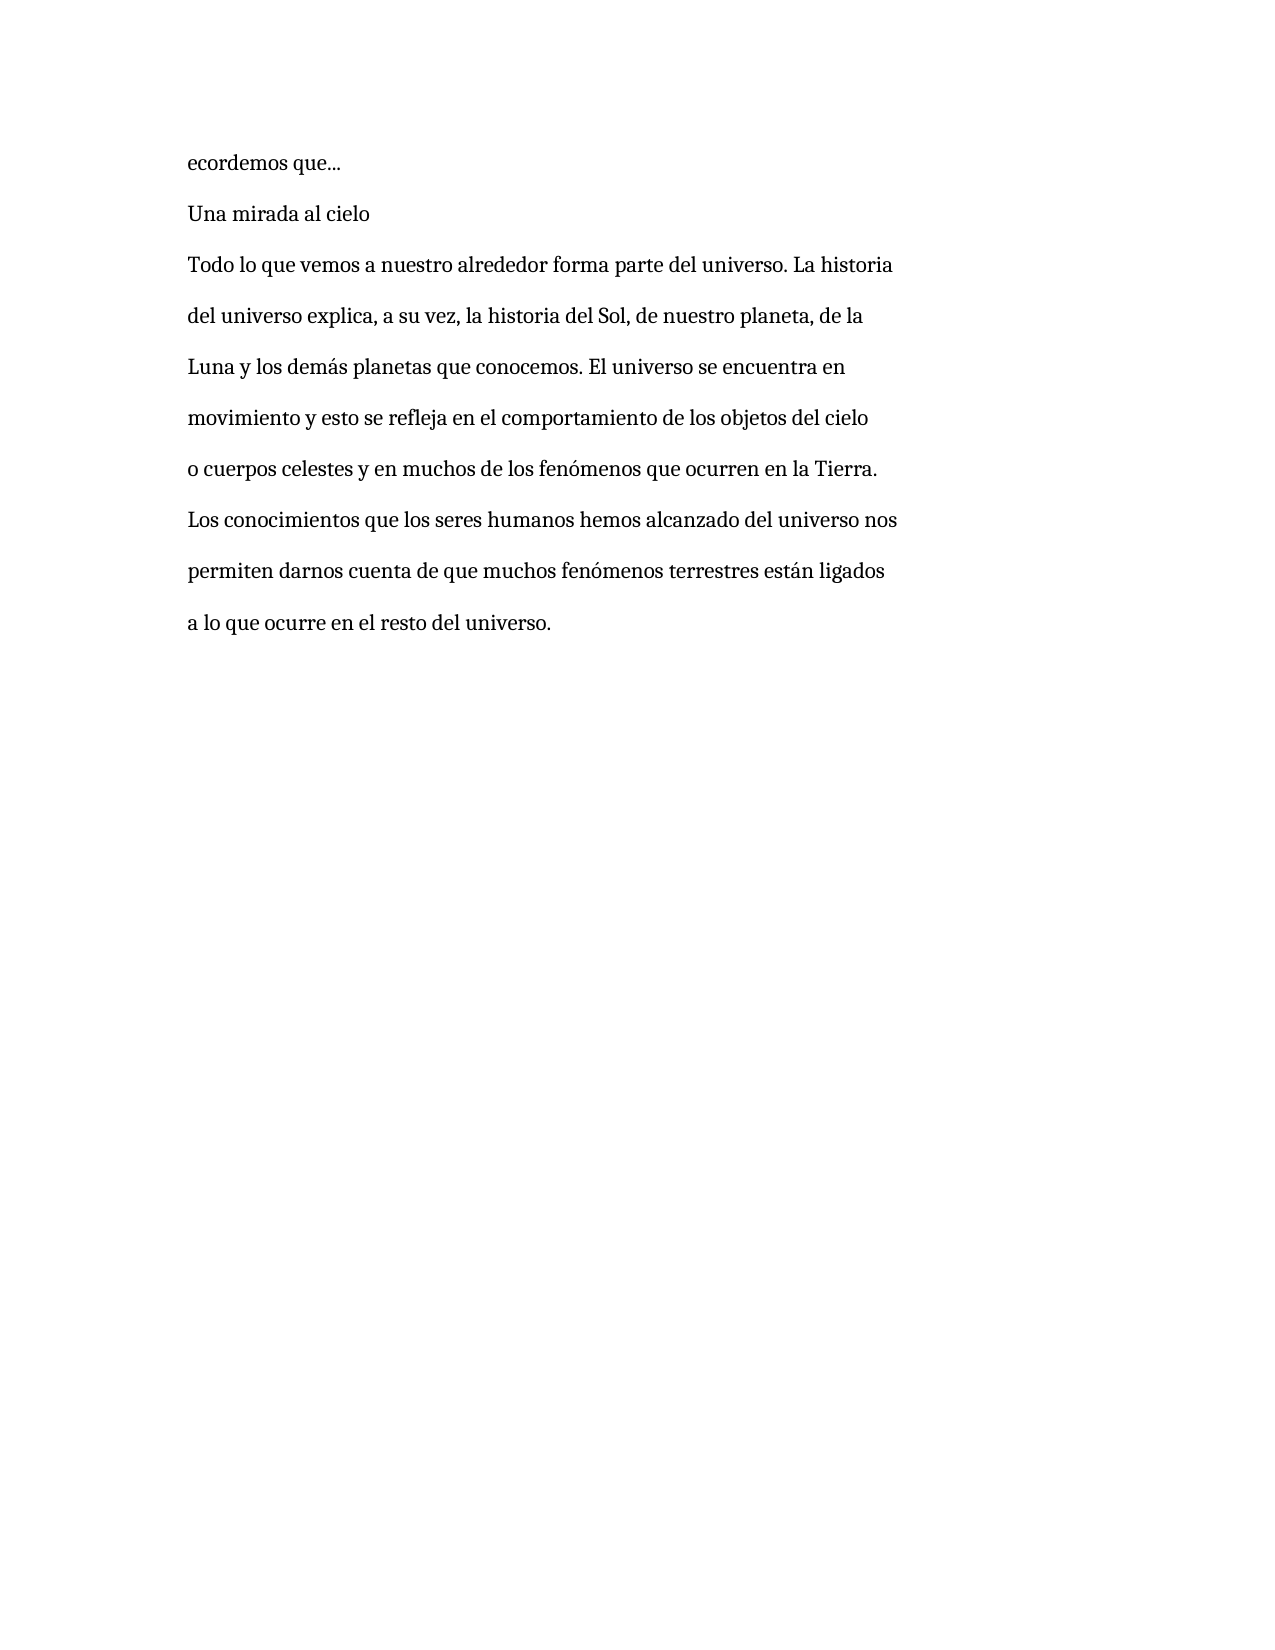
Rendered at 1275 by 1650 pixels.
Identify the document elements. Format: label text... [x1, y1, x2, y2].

text Una mirada al cielo [187, 201, 1087, 227]
text Todo lo que vemos a nuestro alrededor forma parte del universo. La historia [187, 252, 1087, 278]
text del universo explica, a su vez, la historia del Sol, de nuestro planeta, de la [187, 303, 1087, 329]
text a lo que ocurre en el resto del universo. [187, 609, 1087, 636]
text o cuerpos celestes y en muchos de los fenómenos que ocurren en la Tierra. [187, 456, 1087, 483]
text Los conocimientos que los seres humanos hemos alcanzado del universo nos [187, 507, 1087, 534]
text movimiento y esto se refleja en el comportamiento de los objetos del cielo [187, 405, 1087, 432]
text ecordemos que... [187, 150, 1087, 176]
text Luna y los demás planetas que conocemos. El universo se encuentra en [187, 354, 1087, 381]
text permiten darnos cuenta de que muchos fenómenos terrestres están ligados [187, 558, 1087, 585]
